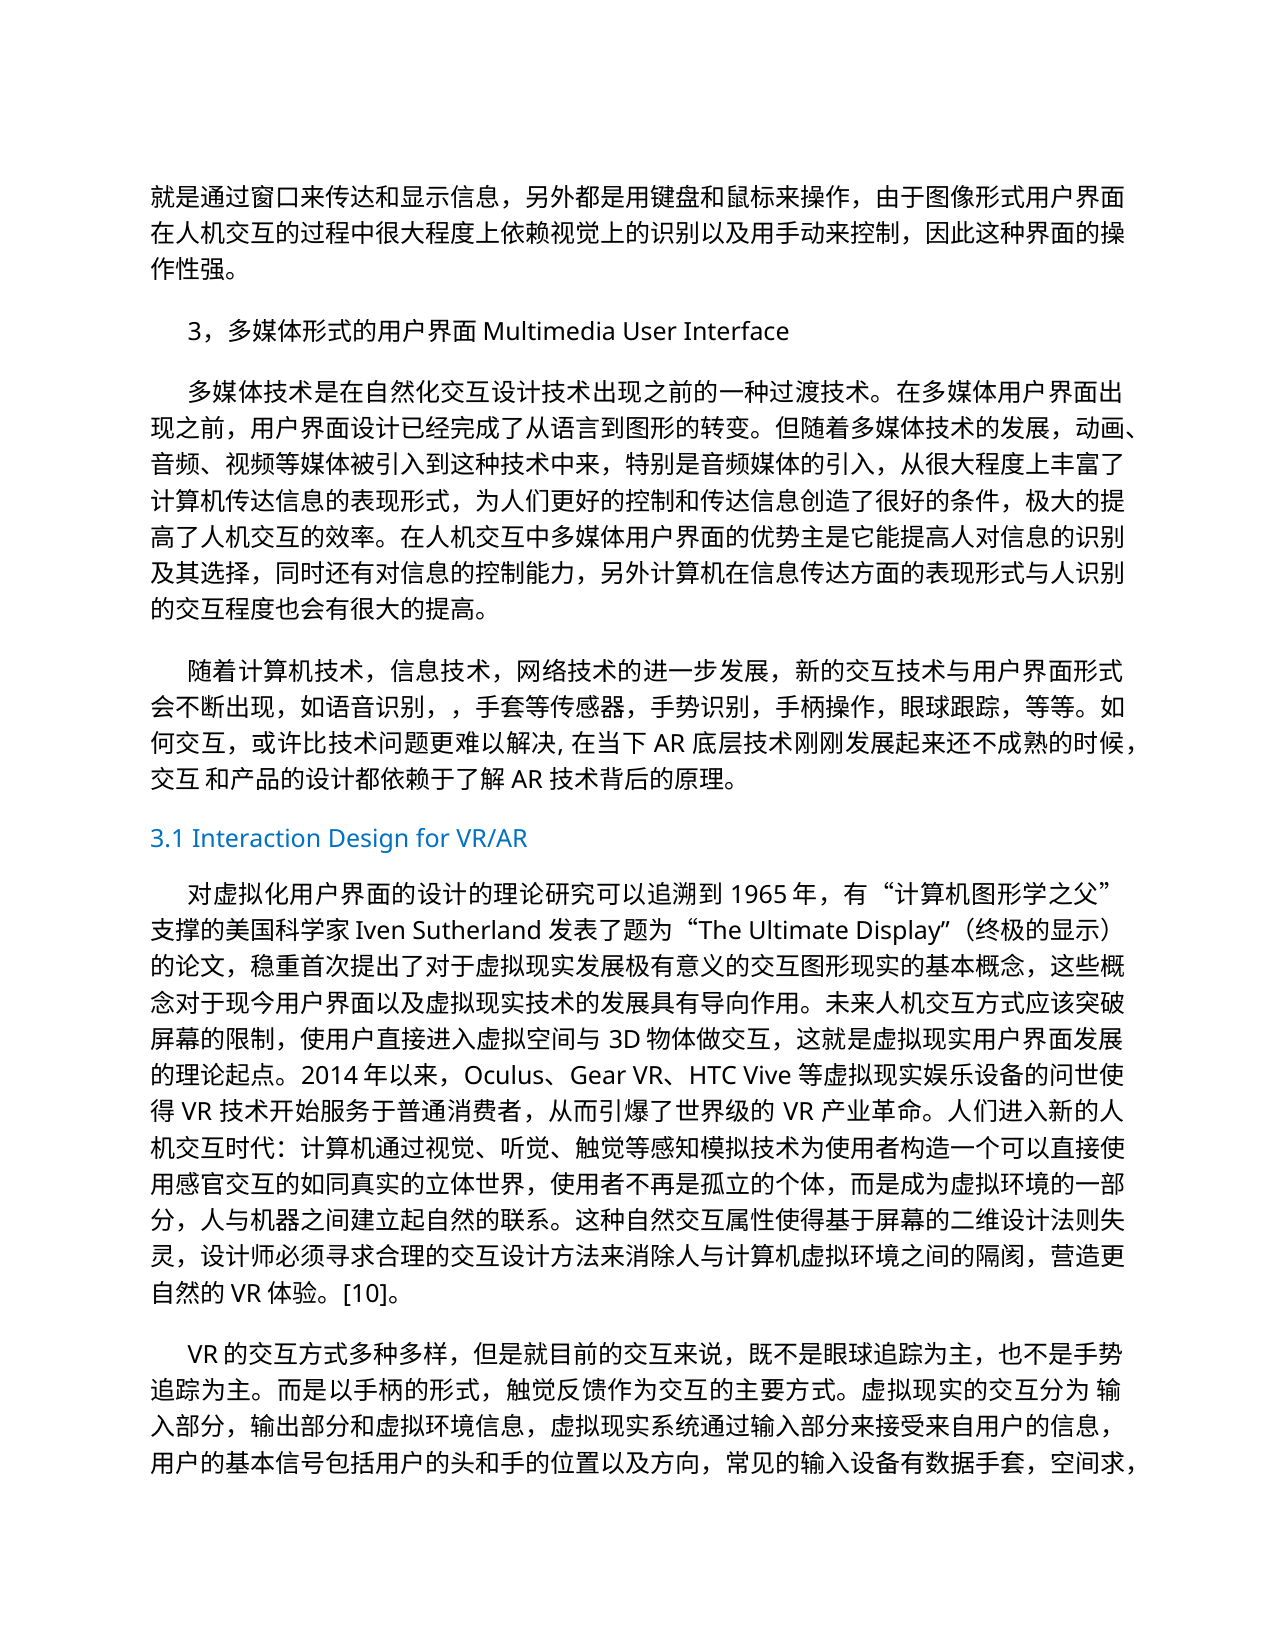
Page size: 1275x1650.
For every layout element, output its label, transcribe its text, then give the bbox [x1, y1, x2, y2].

text 对虚拟化用户界面的设计的理论研究可以追溯到1965年，有“计算机图形学之父”支撑的美国科学家Iven Sutherland 发表了题为“The Ultimate Display”（终极的显示）的论文，稳重首次提出了对于虚拟现实发展极有意义的交互图形现实的基本概念，这些概念对于现今用户界面以及虚拟现实技术的发展具有导向作用。未来人机交互方式应该突破屏幕的限制，使用户直接进入虚拟空间与3D物体做交互，这就是虚拟现实用户界面发展的理论起点。2014年以来，Oculus、Gear VR、HTC Vive 等虚拟现实娱乐设备的问世使得 VR 技术开始服务于普通消费者，从而引爆了世界级的 VR 产业革命。人们进入新的人机交互时代：计算机通过视觉、听觉、触觉等感知模拟技术为使用者构造一个可以直接使用感官交互的如同真实的立体世界，使用者不再是孤立的个体，而是成为虚拟环境的一部分，人与机器之间建立起自然的联系。这种自然交互属性使得基于屏幕的二维设计法则失灵，设计师必须寻求合理的交互设计方法来消除人与计算机虚拟环境之间的隔阂，营造更自然的 VR 体验。[10]。 [150, 874, 1125, 1309]
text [150, 1334, 1125, 1479]
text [150, 177, 1125, 286]
text 多媒体技术是在自然化交互设计技术出现之前的一种过渡技术。在多媒体用户界面出现之前，用户界面设计已经完成了从语言到图形的转变。但随着多媒体技术的发展，动画、音频、视频等媒体被引入到这种技术中来，特别是音频媒体的引入，从很大程度上丰富了计算机传达信息的表现形式，为人们更好的控制和传达信息创造了很好的条件，极大的提高了人机交互的效率。在人机交互中多媒体用户界面的优势主是它能提高人对信息的识别及其选择，同时还有对信息的控制能力，另外计算机在信息传达方面的表现形式与人识别的交互程度也会有很大的提高。 [150, 372, 1125, 626]
text 3，多媒体形式的用户界面 Multimedia User Interface [150, 311, 1125, 347]
text 3.1 Interaction Design for VR/AR [150, 821, 1125, 855]
text 随着计算机技术，信息技术，网络技术的进一步发展，新的交互技术与用户界面形式会不断出现，如语音识别，，手套等传感器，手势识别，手柄操作，眼球跟踪，等等。如何交互，或许比技术问题更难以解决, 在当下 AR 底层技术刚刚发展起来还不成熟的时候，交互 和产品的设计都依赖于了解 AR 技术背后的原理。 [150, 651, 1125, 796]
